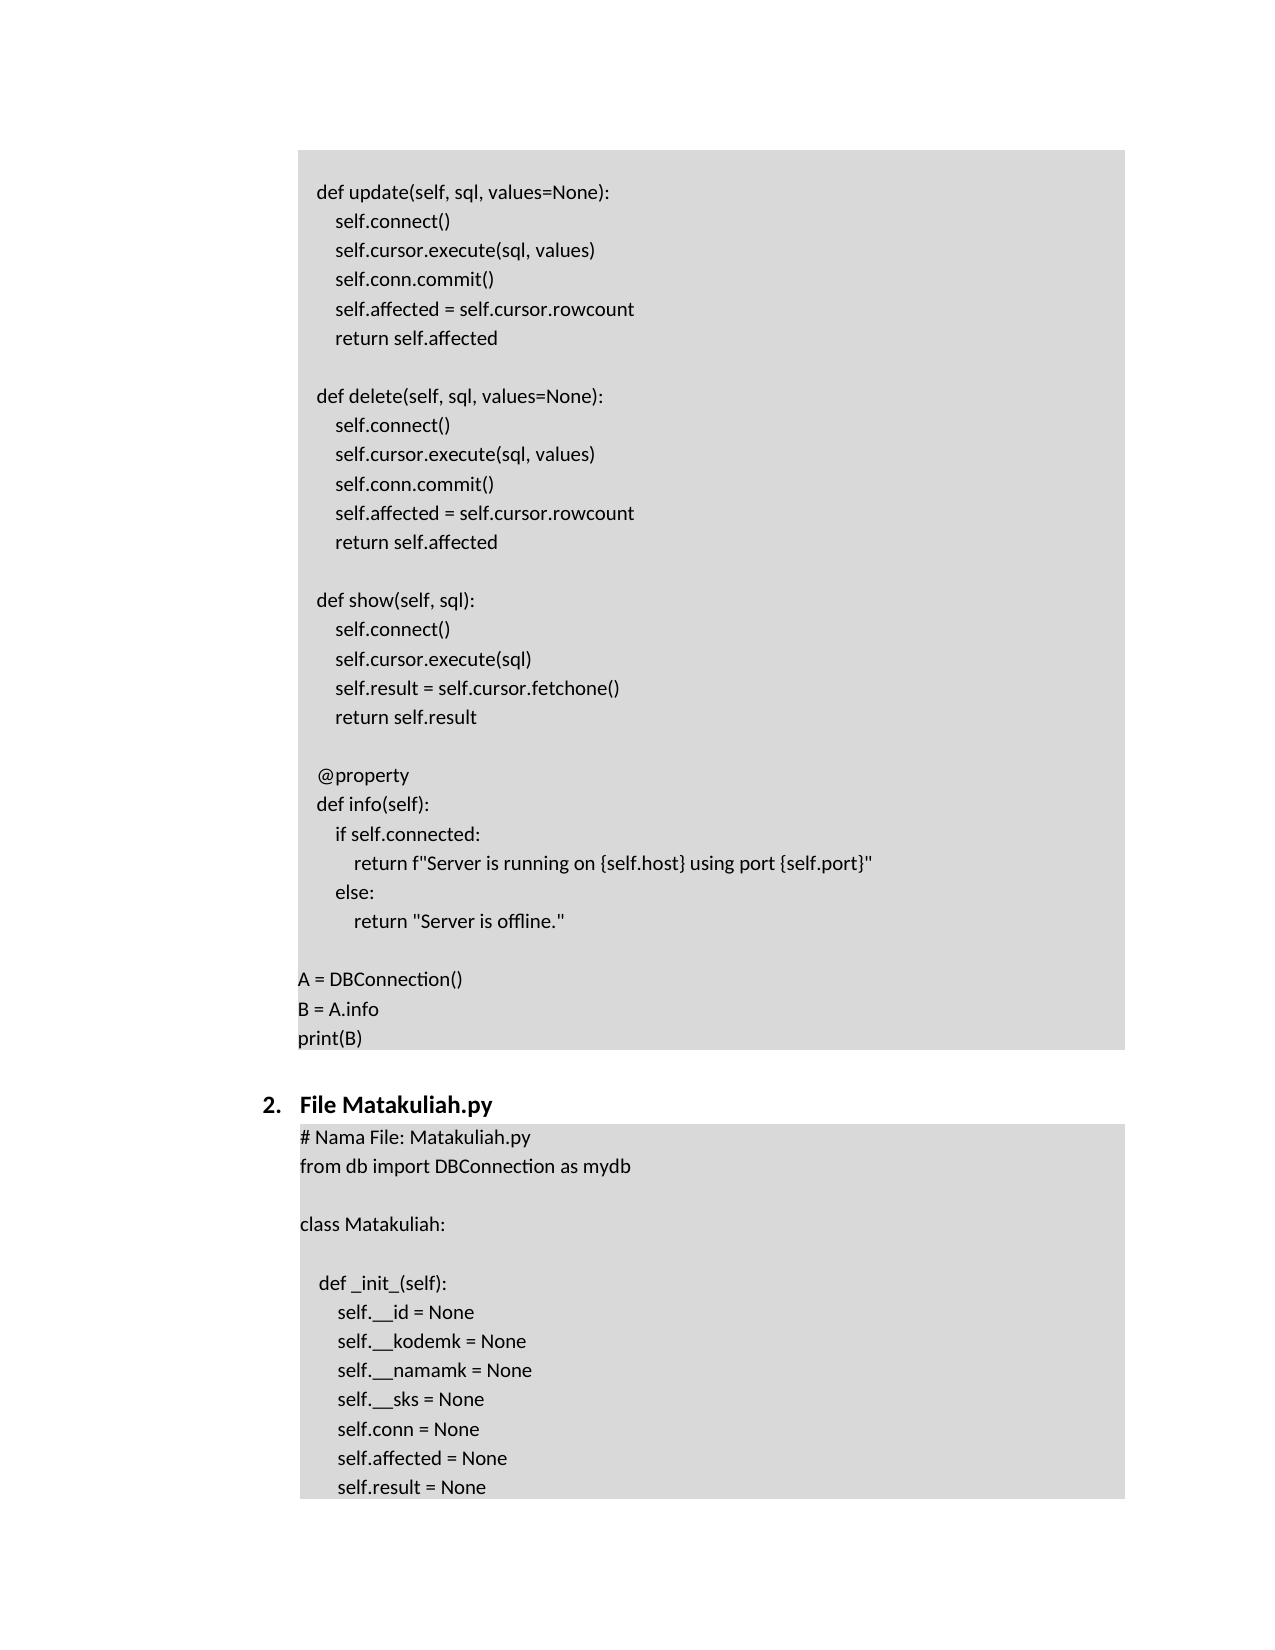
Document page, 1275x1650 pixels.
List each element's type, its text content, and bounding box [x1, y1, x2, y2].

list def _init_(self): [300, 1270, 1125, 1295]
list @property [298, 762, 1125, 788]
list self.connect() [298, 412, 1125, 438]
list from db import DBConnection as mydb [300, 1153, 1125, 1179]
list self.affected = None [300, 1445, 1125, 1470]
list B = A.info [298, 996, 1125, 1021]
list self.__kodemk = None [300, 1328, 1125, 1354]
list return self.affected [298, 529, 1125, 554]
list return "Server is offline." [298, 908, 1125, 934]
list A = DBConnection() [298, 967, 1125, 992]
list if self.connected: [298, 821, 1125, 846]
list self.result = self.cursor.fetchone() [298, 675, 1125, 700]
list class Matakuliah: [300, 1212, 1125, 1237]
list File Matakuliah.py [262, 1089, 1125, 1120]
list def show(self, sql): [298, 587, 1125, 613]
list self.connect() [298, 617, 1125, 642]
list self.affected = self.cursor.rowcount [298, 296, 1125, 321]
list self.cursor.execute(sql, values) [298, 237, 1125, 263]
list self.connect() [298, 208, 1125, 234]
list self.conn = None [300, 1416, 1125, 1441]
list self.affected = self.cursor.rowcount [298, 500, 1125, 525]
list self.conn.commit() [298, 267, 1125, 292]
list return self.result [298, 704, 1125, 729]
list def update(self, sql, values=None): [298, 179, 1125, 204]
list def info(self): [298, 792, 1125, 817]
list return self.affected [298, 325, 1125, 350]
list return f"Server is running on {self.host} using port {self.port}" [298, 850, 1125, 875]
list self.conn.commit() [298, 471, 1125, 496]
list def delete(self, sql, values=None): [298, 383, 1125, 409]
list self.__sks = None [300, 1387, 1125, 1412]
list self.__id = None [300, 1299, 1125, 1324]
list # Nama File: Matakuliah.py [300, 1124, 1125, 1149]
list self.cursor.execute(sql, values) [298, 442, 1125, 467]
list self.__namamk = None [300, 1357, 1125, 1383]
list self.result = None [300, 1474, 1125, 1499]
list print(B) [298, 1025, 1125, 1050]
list else: [298, 879, 1125, 904]
list self.cursor.execute(sql) [298, 646, 1125, 671]
